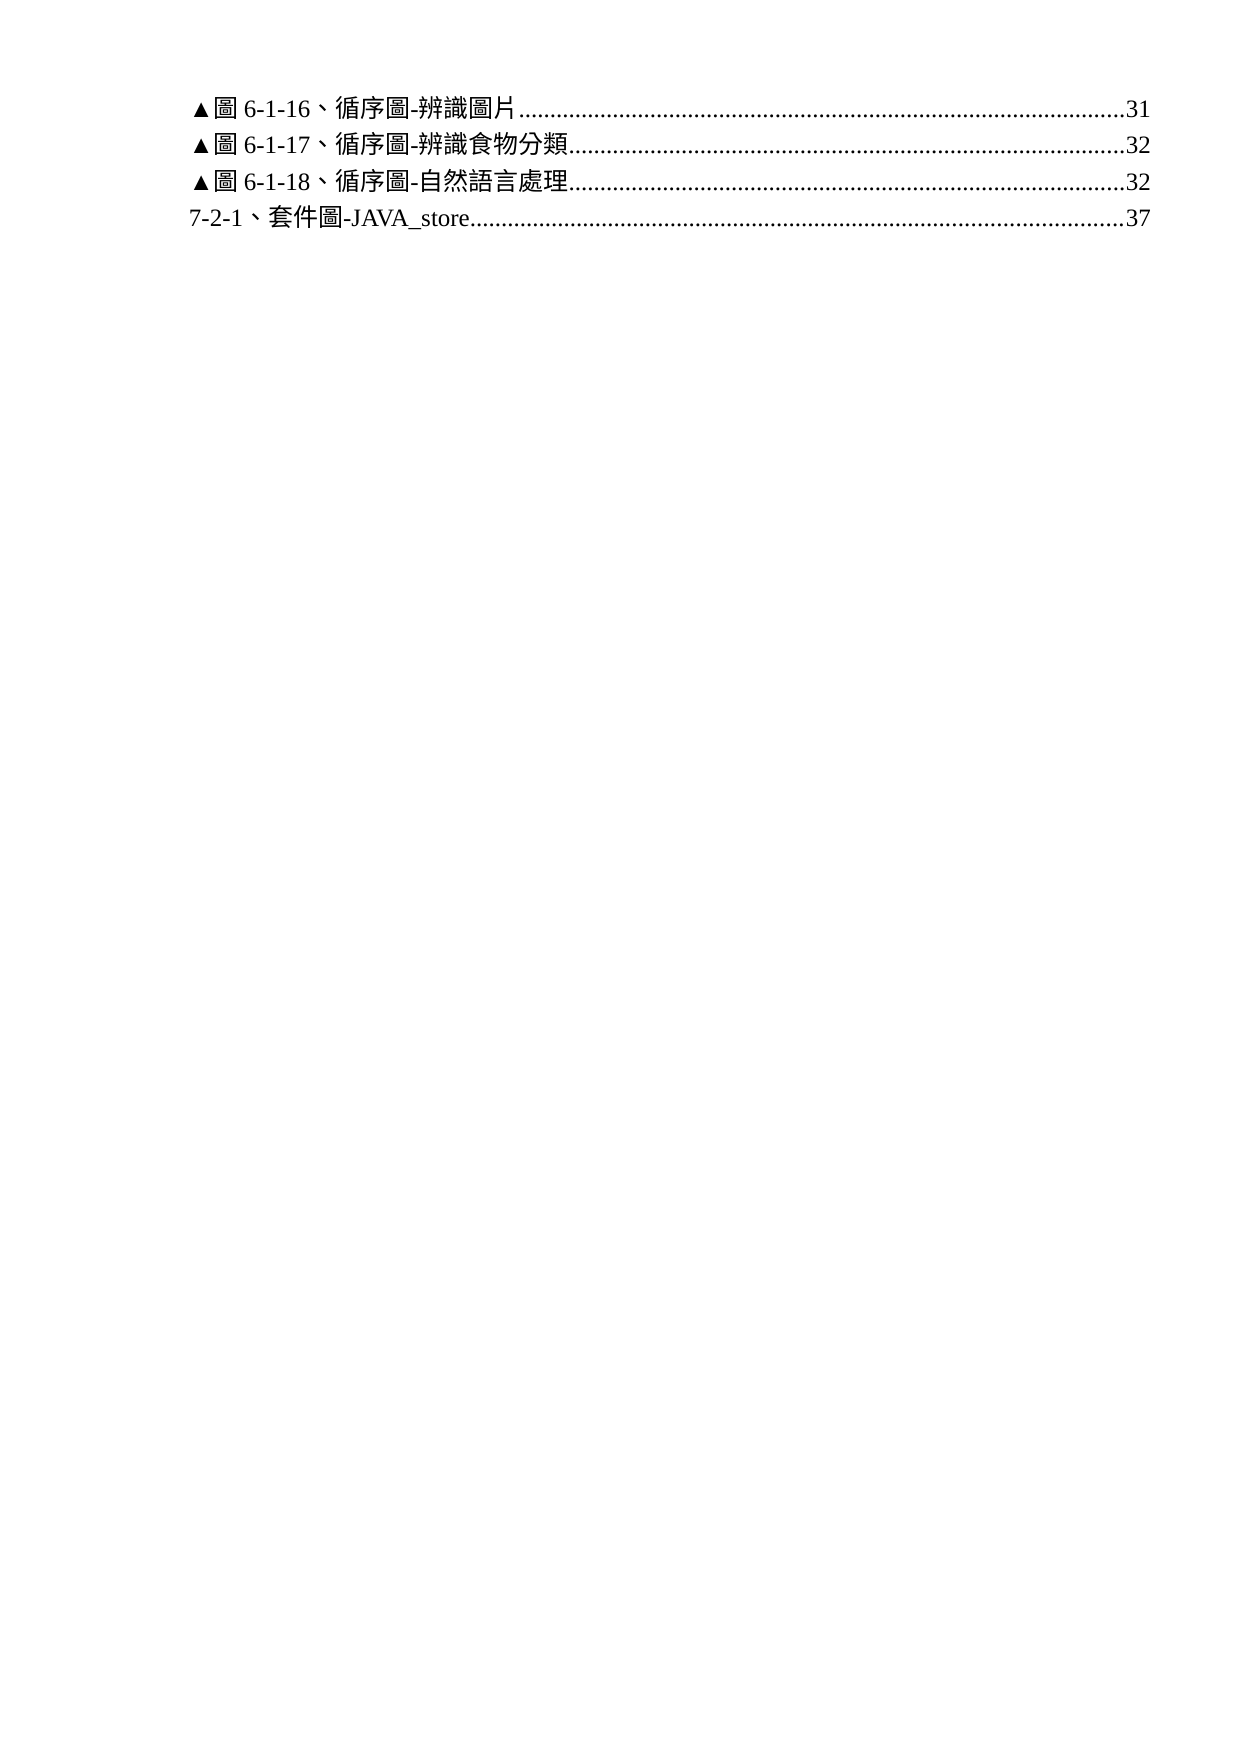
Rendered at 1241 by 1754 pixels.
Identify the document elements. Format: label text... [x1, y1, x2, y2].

text ▲圖6-1-16、循序圖-辨識圖片 31 [189, 89, 1152, 125]
text ▲圖6-1-17、循序圖-辨識食物分類 32 [189, 125, 1152, 161]
text ▲圖6-1-18、循序圖-自然語言處理 32 [189, 161, 1152, 197]
text 7-2-1、套件圖-JAVA_store 37 [189, 197, 1152, 234]
